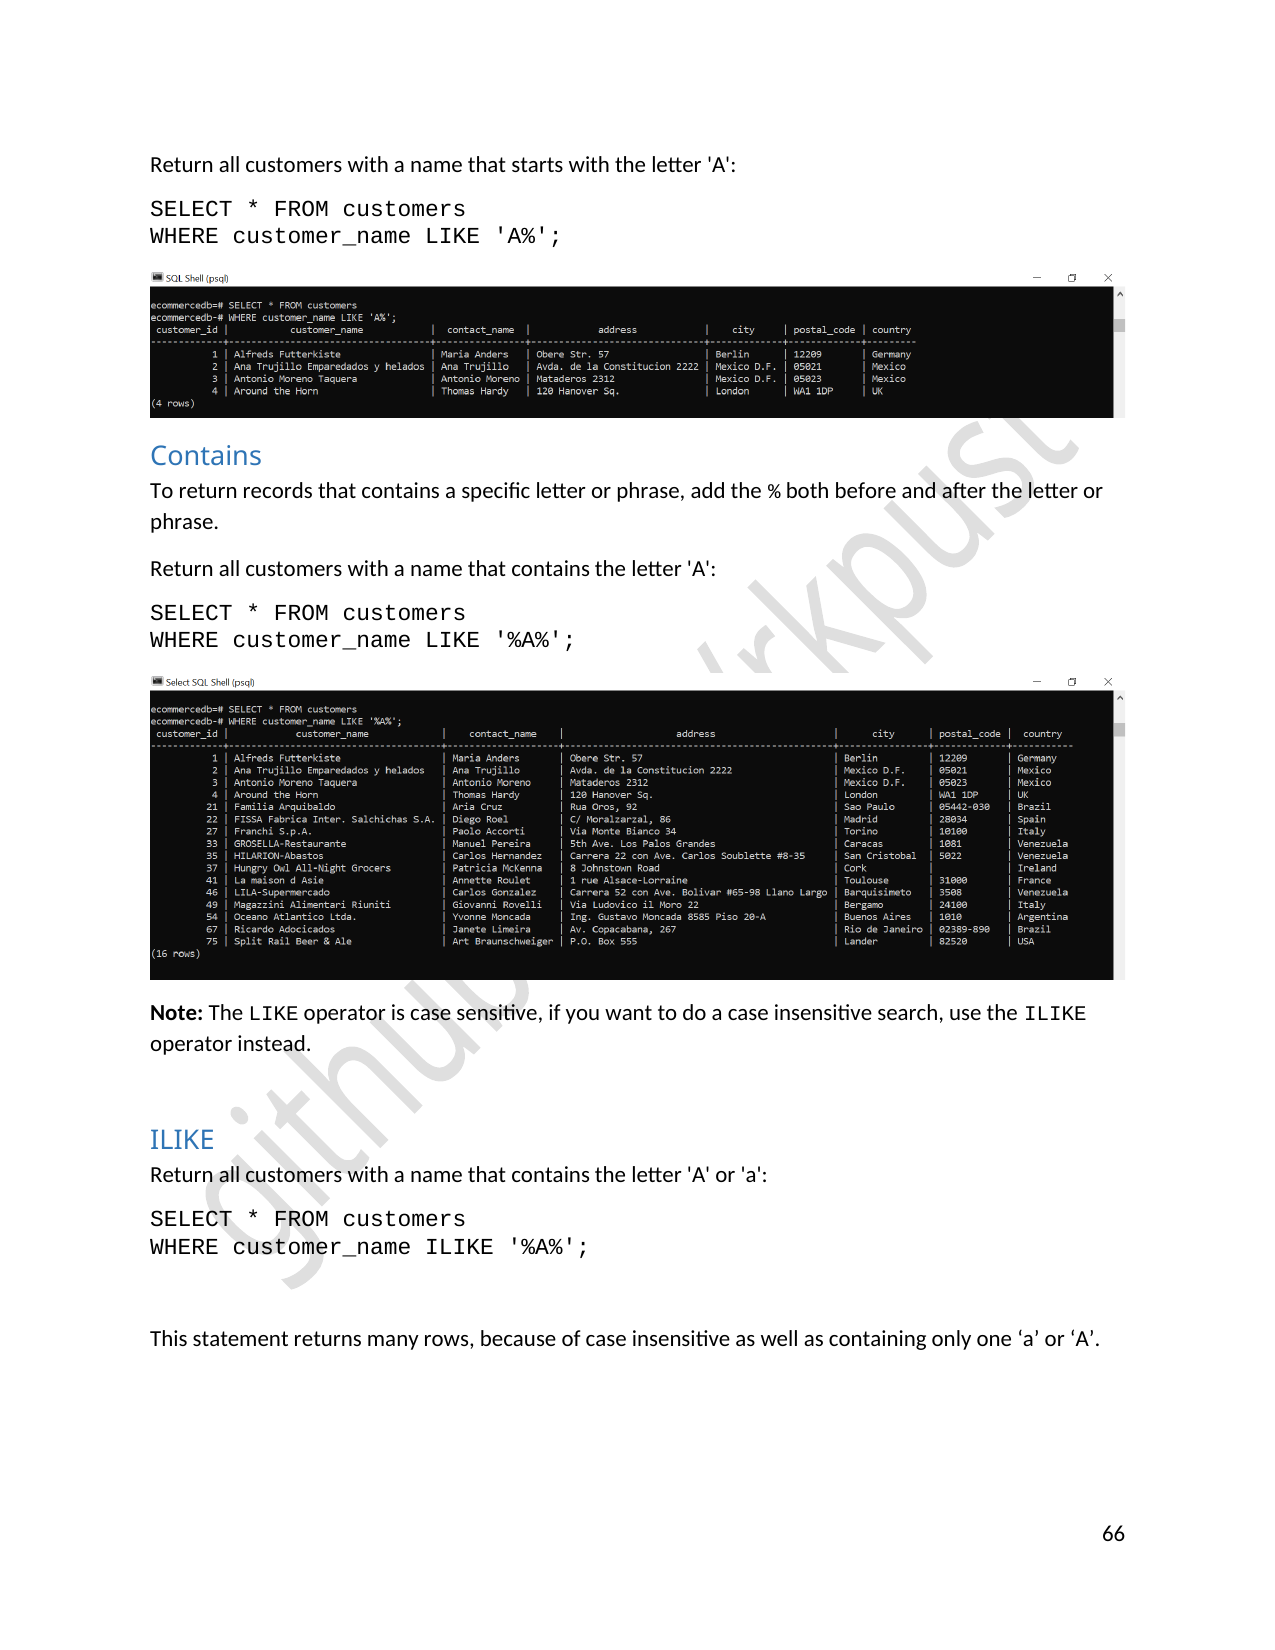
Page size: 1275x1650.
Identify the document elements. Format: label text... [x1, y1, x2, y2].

text SELECT * FROM customers WHERE customer_name LIKE '%A%'; [150, 601, 1125, 655]
text Return all customers with a name that contains the letter 'A': [150, 554, 1125, 582]
subtitle ILIKE [150, 1121, 1125, 1158]
text This statement returns many rows, because of case insensitive as well as containing only one ‘a’ or ‘A’. [150, 1324, 1125, 1352]
picture [150, 269, 1125, 418]
text Return all customers with a name that contains the letter 'A' or 'a': [150, 1161, 1125, 1188]
text Note: The LIKE operator is case sensitive, if you want to do a case insensitive search, use the ILIKE operator instead. [150, 998, 1125, 1057]
text SELECT * FROM customers WHERE customer_name LIKE 'A%'; [150, 197, 1125, 251]
picture [150, 673, 1125, 980]
text Return all customers with a name that starts with the letter 'A': [150, 150, 1125, 178]
text To return records that contains a specific letter or phrase, add the % both before and after the letter or phrase. [150, 476, 1125, 535]
subtitle Contains [150, 437, 1125, 473]
text SELECT * FROM customers WHERE customer_name ILIKE '%A%'; [150, 1207, 1125, 1261]
